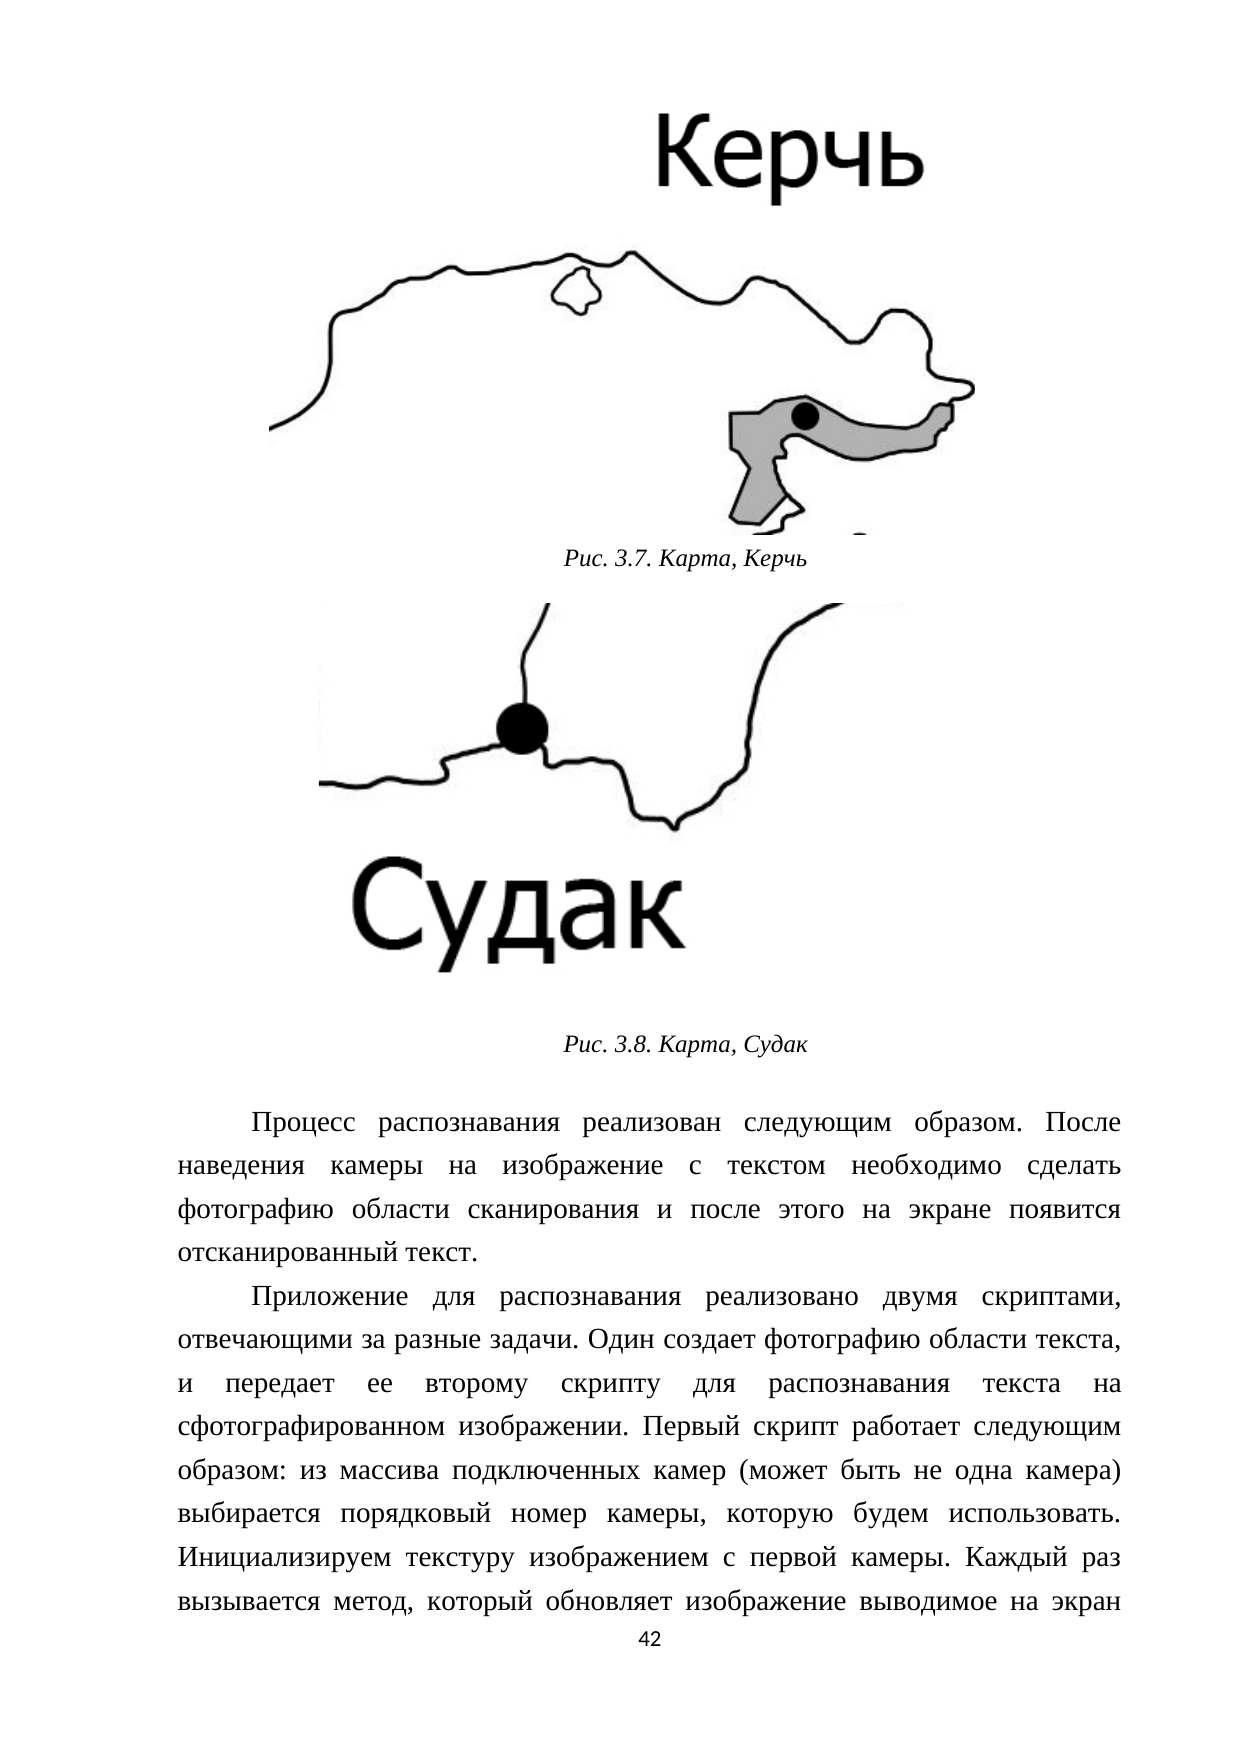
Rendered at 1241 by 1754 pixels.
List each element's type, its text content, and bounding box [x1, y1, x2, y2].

text Процесс распознавания реализован следующим образом. После наведения камеры на изображение с текстом необходимо сделать фотографию области сканирования и после этого на экране появится отсканированный текст. [177, 1104, 1122, 1268]
picture [269, 101, 975, 535]
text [177, 1278, 1122, 1616]
picture [318, 603, 1003, 1013]
